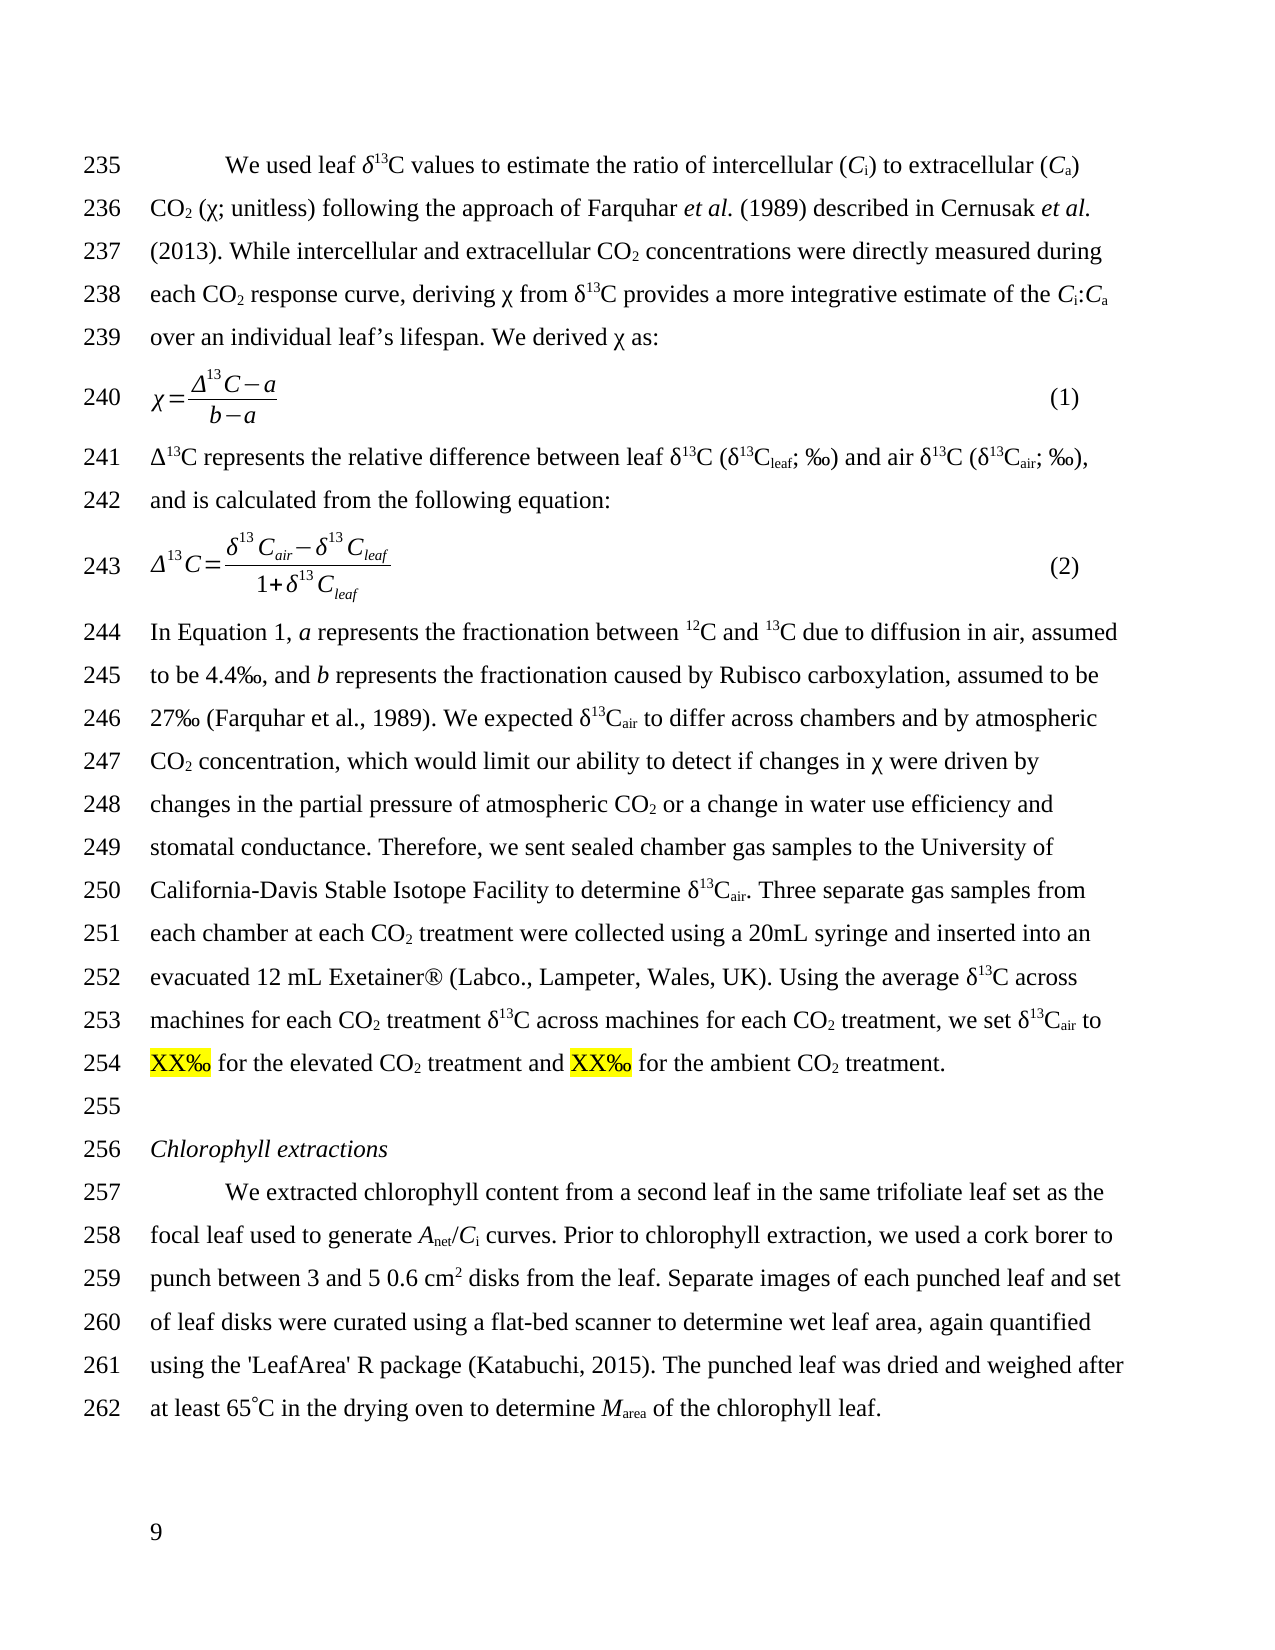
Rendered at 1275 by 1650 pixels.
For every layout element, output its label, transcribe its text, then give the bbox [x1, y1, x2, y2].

text In Equation 1, a represents the fractionation between 12C and 13C due to diffusion in air, assumed to be 4.4‰, and b represents the fractionation caused by Rubisco carboxylation, assumed to be 27‰ (Farquhar et al., 1989). We expected δ13Cair to differ across chambers and by atmospheric CO2 concentration, which would limit our ability to detect if changes in χ were driven by changes in the partial pressure of atmospheric CO2 or a change in water use efficiency and stomatal conductance. Therefore, we sent sealed chamber gas samples to the University of California-Davis Stable Isotope Facility to determine δ13Cair. Three separate gas samples from each chamber at each CO2 treatment were collected using a 20mL syringe and inserted into an evacuated 12 mL Exetainer® (Labco., Lampeter, Wales, UK). Using the average δ13C across machines for each CO2 treatment δ13C across machines for each CO2 treatment, we set δ13Cair to XX‰ for the elevated CO2 treatment and XX‰ for the ambient CO2 treatment. [150, 617, 1125, 1077]
text We extracted chlorophyll content from a second leaf in the same trifoliate leaf set as the focal leaf used to generate Anet/Ci curves. Prior to chlorophyll extraction, we used a cork borer to punch between 3 and 5 0.6 cm2 disks from the leaf. Separate images of each punched leaf and set of leaf disks were curated using a flat-bed scanner to determine wet leaf area, again quantified using the 'LeafArea' R package (Katabuchi, 2015). The punched leaf was dried and weighed after at least 65C in the drying oven to determine Marea of the chlorophyll leaf. [150, 1177, 1125, 1422]
text (2) [150, 529, 1125, 602]
text Δ13C represents the relative difference between leaf δ13C (δ13Cleaf; ‰) and air δ13C (δ13Cair; ‰), and is calculated from the following equation: [150, 442, 1125, 514]
text We used leaf δ13C values to estimate the ratio of intercellular (Ci) to extracellular (Ca) CO2 (χ; unitless) following the approach of Farquhar et al. (1989) described in Cernusak et al. (2013). While intercellular and extracellular CO2 concentrations were directly measured during each CO2 response curve, deriving χ from δ13C provides a more integrative estimate of the Ci:Ca over an individual leaf’s lifespan. We derived χ as: [150, 150, 1125, 351]
text Chlorophyll extractions [150, 1134, 1125, 1163]
text (1) [150, 366, 1125, 428]
